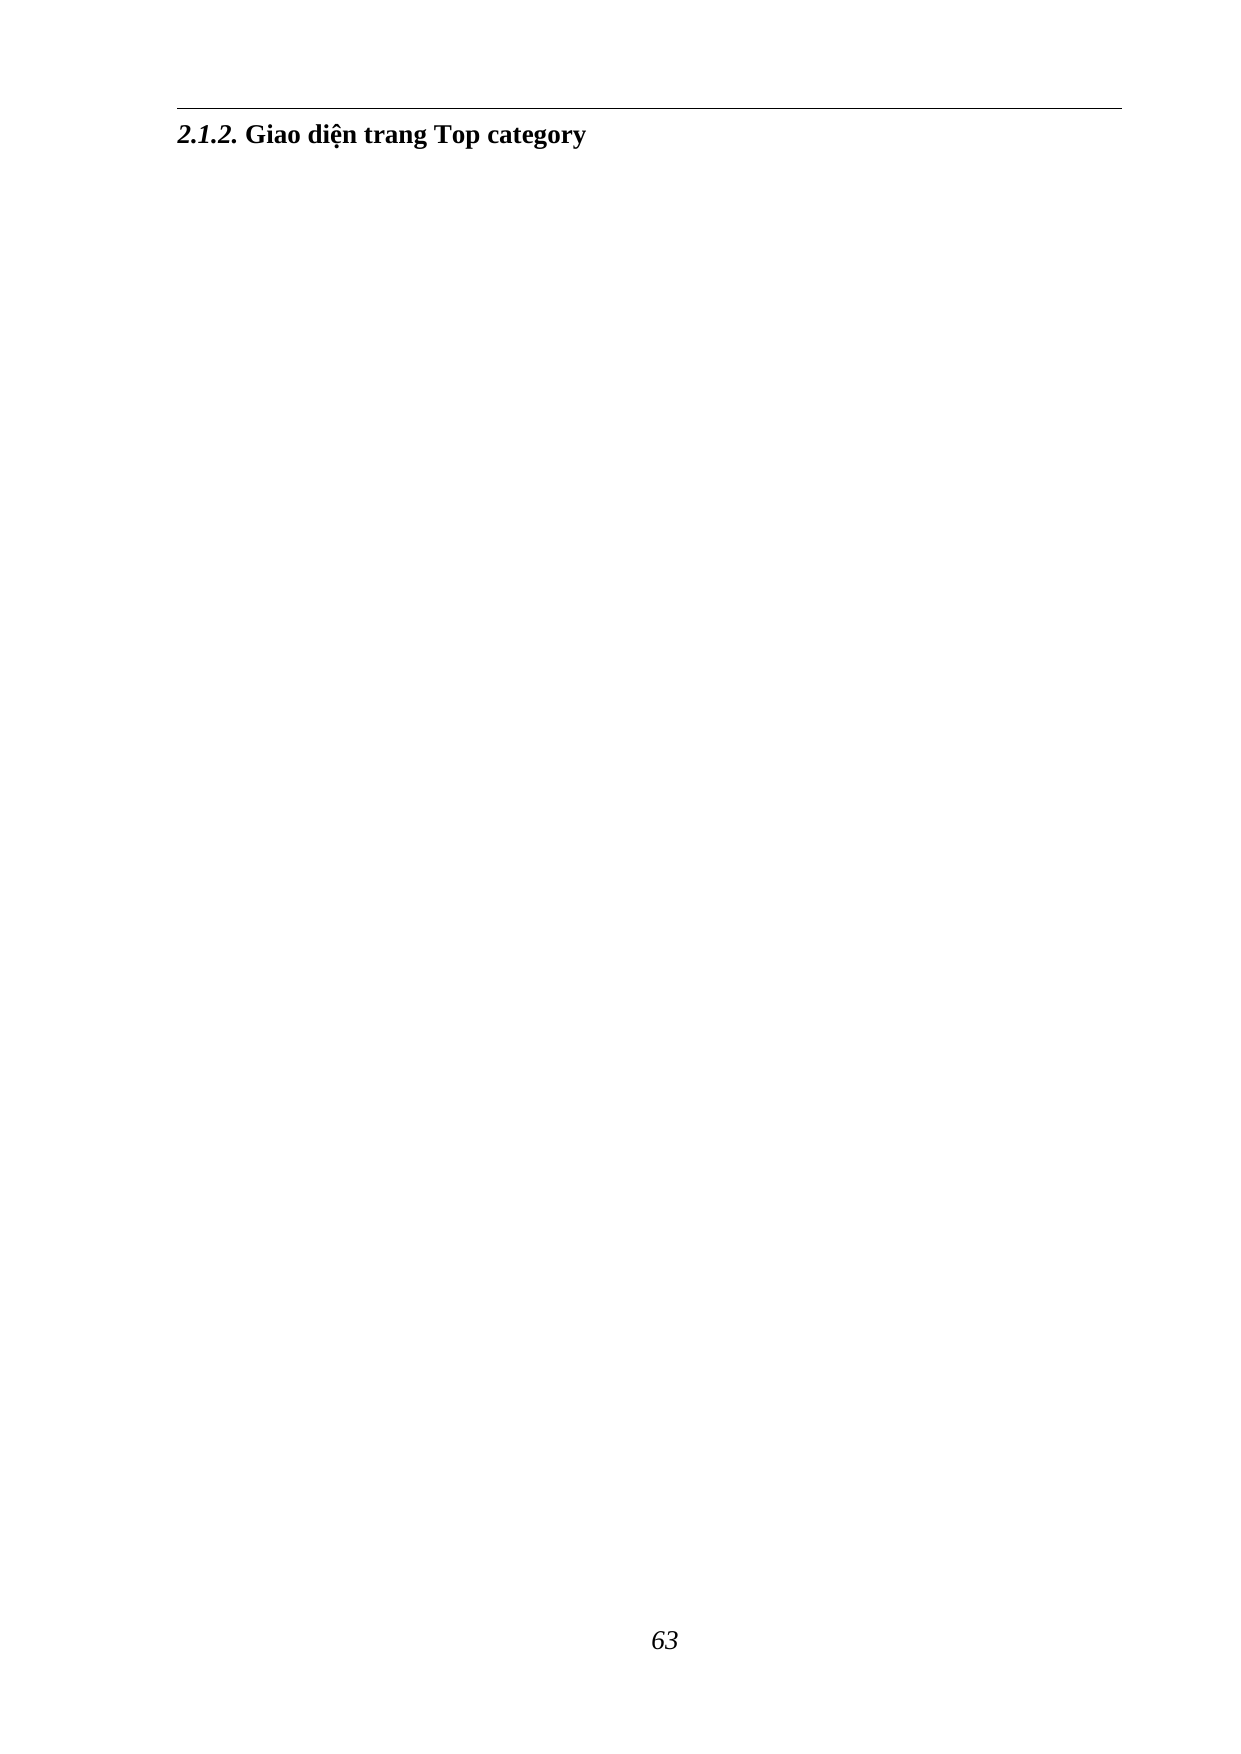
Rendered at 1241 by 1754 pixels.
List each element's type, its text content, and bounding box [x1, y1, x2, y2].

text Giao diện trang Top category [177, 118, 1122, 149]
